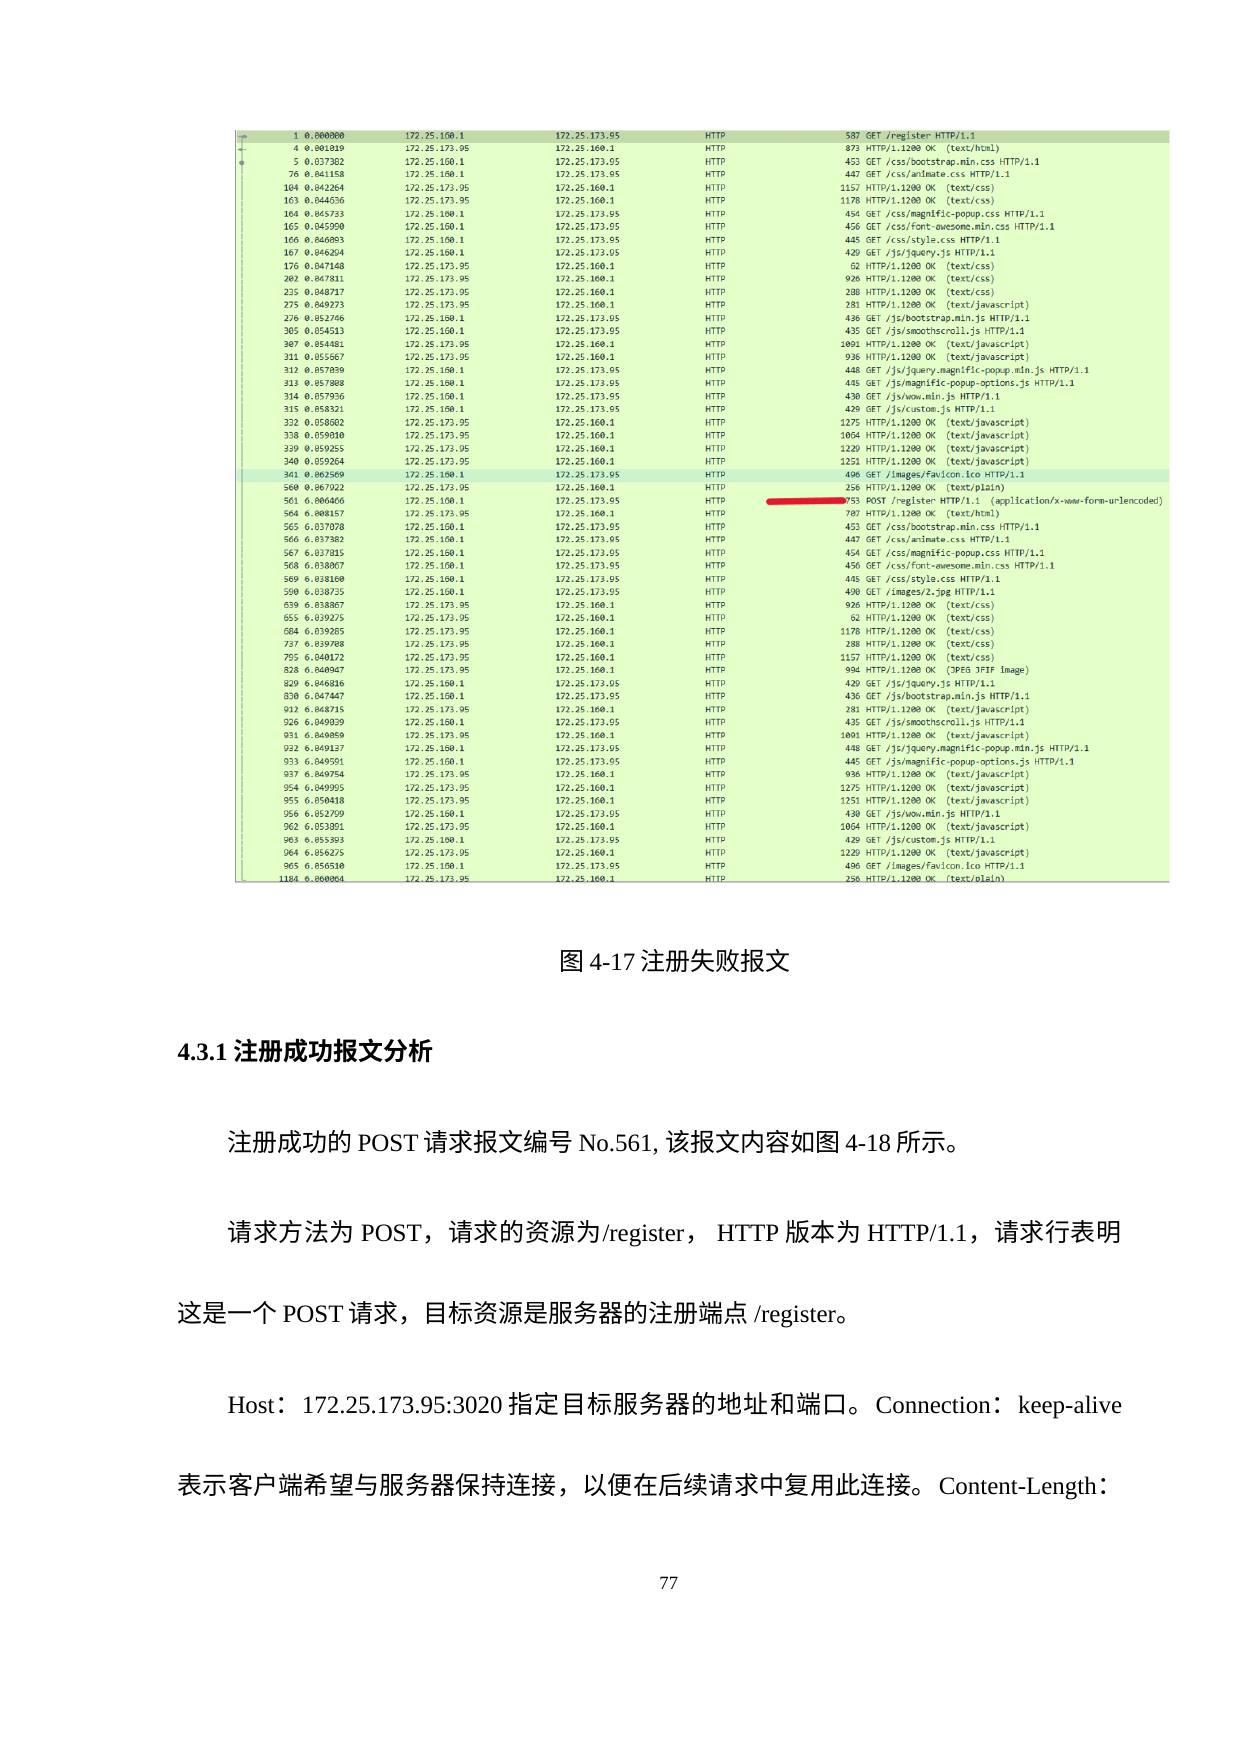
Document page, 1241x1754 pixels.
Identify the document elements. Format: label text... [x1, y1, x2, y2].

subtitle 注册成功报文分析 [177, 1017, 1122, 1082]
picture [227, 123, 1173, 884]
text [177, 1370, 1122, 1516]
text 请求方法为POST，请求的资源为/register， HTTP版本为HTTP/1.1，请求行表明这是一个POST请求，目标资源是服务器的注册端点 /register。 [177, 1198, 1122, 1344]
text 图4-17注册失败报文 [177, 927, 1122, 992]
text 注册成功的POST请求报文编号No.561, 该报文内容如图4-18所示。 [177, 1108, 1122, 1173]
